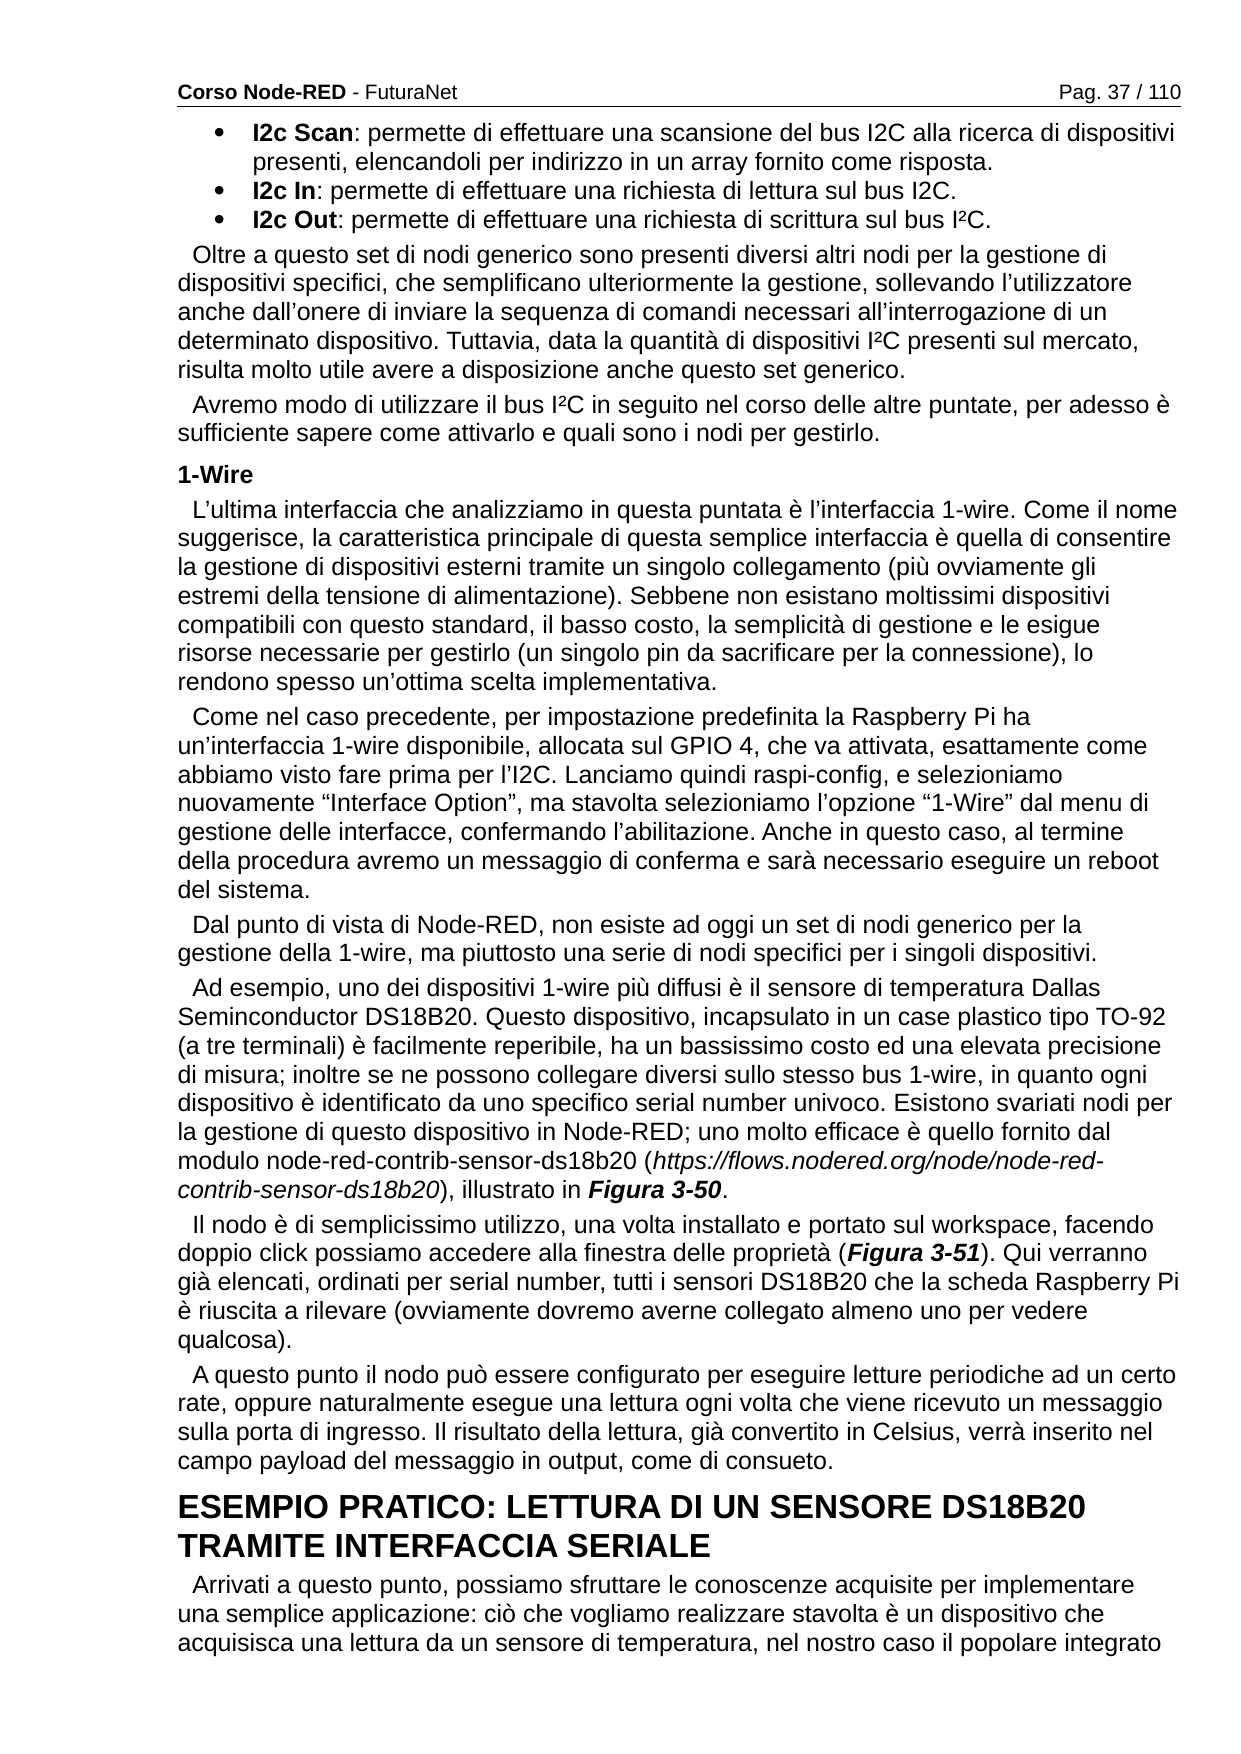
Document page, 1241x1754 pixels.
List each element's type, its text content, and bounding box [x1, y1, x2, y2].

text Come nel caso precedente, per impostazione predefinita la Raspberry Pi ha un’interfaccia 1-wire disponibile, allocata sul GPIO 4, che va attivata, esattamente come abbiamo visto fare prima per l’I2C. Lanciamo quindi raspi-config, e selezioniamo nuovamente “Interface Option”, ma stavolta selezioniamo l’opzione “1-Wire” dal menu di gestione delle interfacce, confermando l’abilitazione. Anche in questo caso, al termine della procedura avremo un messaggio di conferma e sarà necessario eseguire un reboot del sistema. [177, 702, 1181, 903]
list I2c Scan: permette di effettuare una scansione del bus I2C alla ricerca di dispositivi presenti, elencandoli per indirizzo in un array fornito come risposta. [215, 118, 1181, 176]
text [177, 1570, 1181, 1657]
text Avremo modo di utilizzare il bus I²C in seguito nel corso delle altre puntate, per adesso è sufficiente sapere come attivarlo e quali sono i nodi per gestirlo. [177, 390, 1181, 447]
subtitle 1-Wire [177, 460, 1181, 488]
text L’ultima interfaccia che analizziamo in questa puntata è l’interfaccia 1-wire. Come il nome suggerisce, la caratteristica principale di questa semplice interfaccia è quella di consentire la gestione di dispositivi esterni tramite un singolo collegamento (più ovviamente gli estremi della tensione di alimentazione). Sebbene non esistano moltissimi dispositivi compatibili con questo standard, il basso costo, la semplicità di gestione e le esigue risorse necessarie per gestirlo (un singolo pin da sacrificare per la connessione), lo rendono spesso un’ottima scelta implementativa. [177, 495, 1181, 696]
text Oltre a questo set di nodi generico sono presenti diversi altri nodi per la gestione di dispositivi specifici, che semplificano ulteriormente la gestione, sollevando l’utilizzatore anche dall’onere di inviare la sequenza di comandi necessari all’interrogazione di un determinato dispositivo. Tuttavia, data la quantità di dispositivi I²C presenti sul mercato, risulta molto utile avere a disposizione anche questo set generico. [177, 240, 1181, 383]
subtitle ESEMPIO PRATICO: LETTURA DI UN SENSORE DS18B20 TRAMITE INTERFACCIA SERIALE [177, 1487, 1181, 1564]
list I2c In: permette di effettuare una richiesta di lettura sul bus I2C. [215, 176, 1181, 204]
text A questo punto il nodo può essere configurato per eseguire letture periodiche ad un certo rate, oppure naturalmente esegue una lettura ogni volta che viene ricevuto un messaggio sulla porta di ingresso. Il risultato della lettura, già convertito in Celsius, verrà inserito nel campo payload del messaggio in output, come di consueto. [177, 1360, 1181, 1475]
text Dal punto di vista di Node-RED, non esiste ad oggi un set di nodi generico per la gestione della 1-wire, ma piuttosto una serie di nodi specifici per i singoli dispositivi. [177, 910, 1181, 967]
list I2c Out: permette di effettuare una richiesta di scrittura sul bus I²C. [215, 204, 1181, 233]
